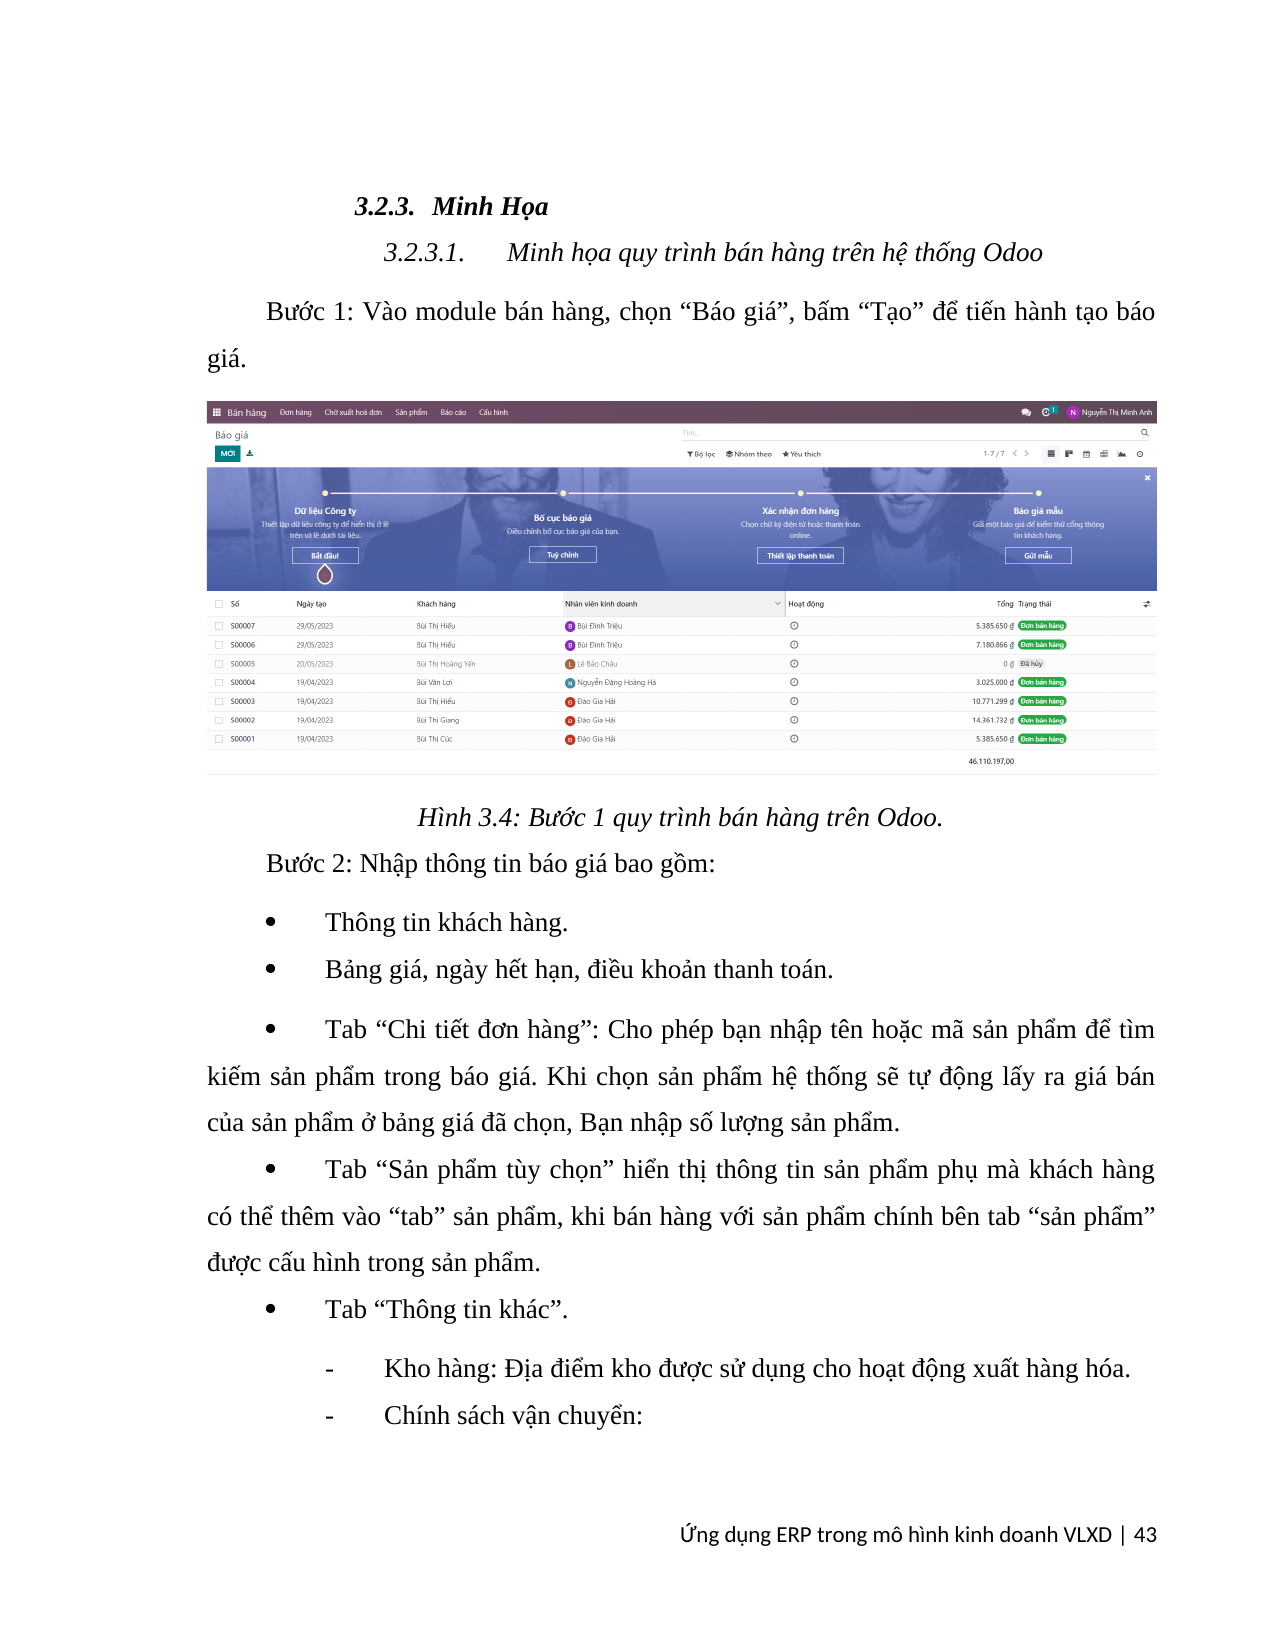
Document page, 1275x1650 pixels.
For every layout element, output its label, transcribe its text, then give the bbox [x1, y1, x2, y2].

list Kho hàng: Địa điểm kho được sử dụng cho hoạt động xuất hàng hóa. [266, 1352, 1157, 1383]
list Minh Họa [295, 190, 1157, 221]
text Hình 3.4: Bước 1 quy trình bán hàng trên Odoo. [207, 801, 1157, 832]
picture [206, 401, 1157, 775]
list Tab “Thông tin khác”. [207, 1293, 1157, 1324]
list Thông tin khách hàng. [207, 907, 1157, 938]
text Bước 1: Vào module bán hàng, chọn “Báo giá”, bấm “Tạo” để tiến hành tạo báo giá. [207, 296, 1157, 373]
list Minh họa quy trình bán hàng trên hệ thống Odoo [325, 236, 1157, 267]
list Tab “Sản phẩm tùy chọn” hiển thị thông tin sản phẩm phụ mà khách hàng có thể thêm vào “tab” sản phẩm, khi bán hàng với sản phẩm chính bên tab “sản phẩm” được cấu hình trong sản phẩm. [207, 1153, 1157, 1277]
text Bước 2: Nhập thông tin báo giá bao gồm: [207, 847, 1157, 878]
list Chính sách vận chuyển: [266, 1399, 1157, 1430]
list Tab “Chi tiết đơn hàng”: Cho phép bạn nhập tên hoặc mã sản phẩm để tìm kiếm sản phẩm trong báo giá. Khi chọn sản phẩm hệ thống sẽ tự động lấy ra giá bán của sản phẩm ở bảng giá đã chọn, Bạn nhập số lượng sản phẩm. [207, 1013, 1157, 1137]
list Bảng giá, ngày hết hạn, điều khoản thanh toán. [207, 953, 1157, 985]
